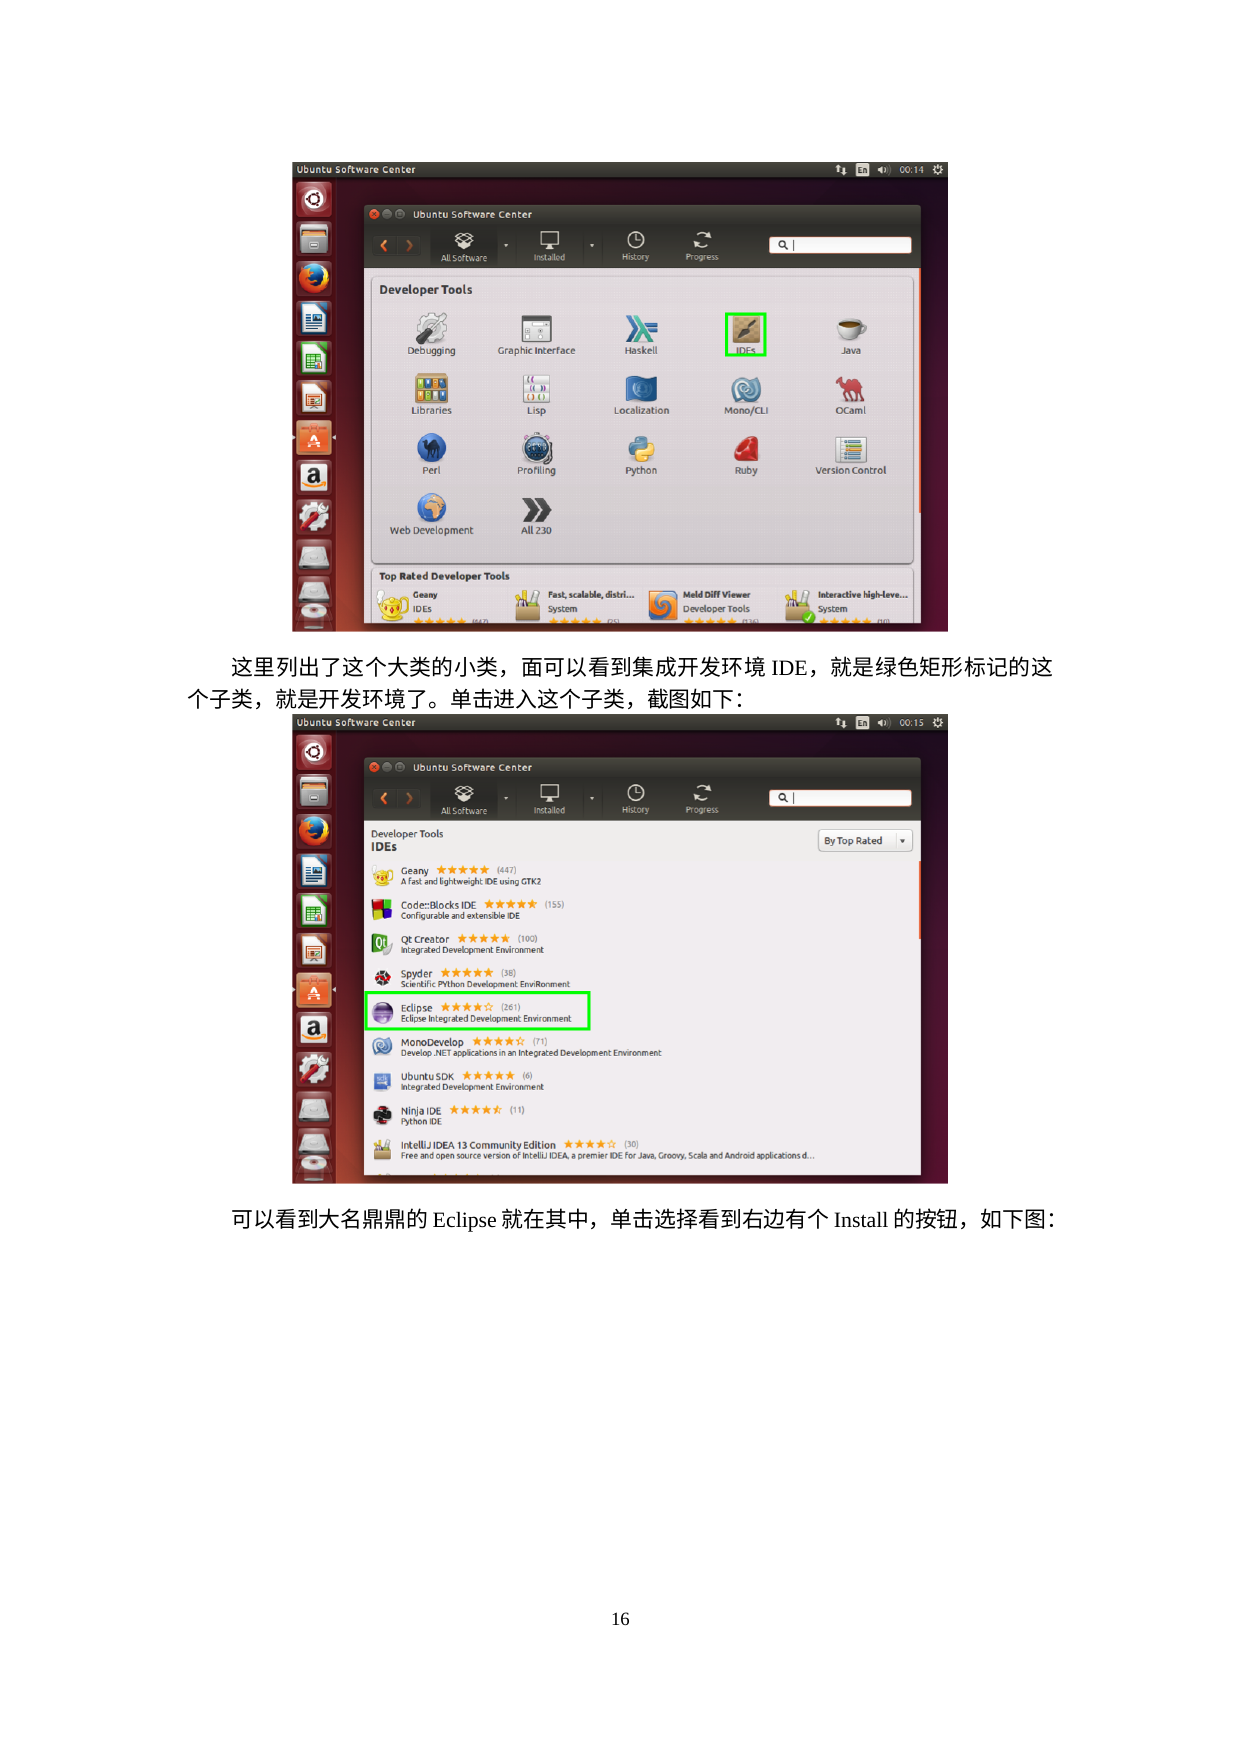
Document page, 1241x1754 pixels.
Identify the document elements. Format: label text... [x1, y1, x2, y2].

text 这里列出了这个大类的小类，面可以看到集成开发环境IDE，就是绿色矩形标记的这个子类，就是开发环境了。单击进入这个子类，截图如下： [187, 649, 1053, 714]
text 可以看到大名鼎鼎的Eclipse就在其中，单击选择看到右边有个Install的按钮，如下图： [187, 1202, 1053, 1234]
picture [292, 714, 948, 1184]
picture [292, 162, 948, 632]
